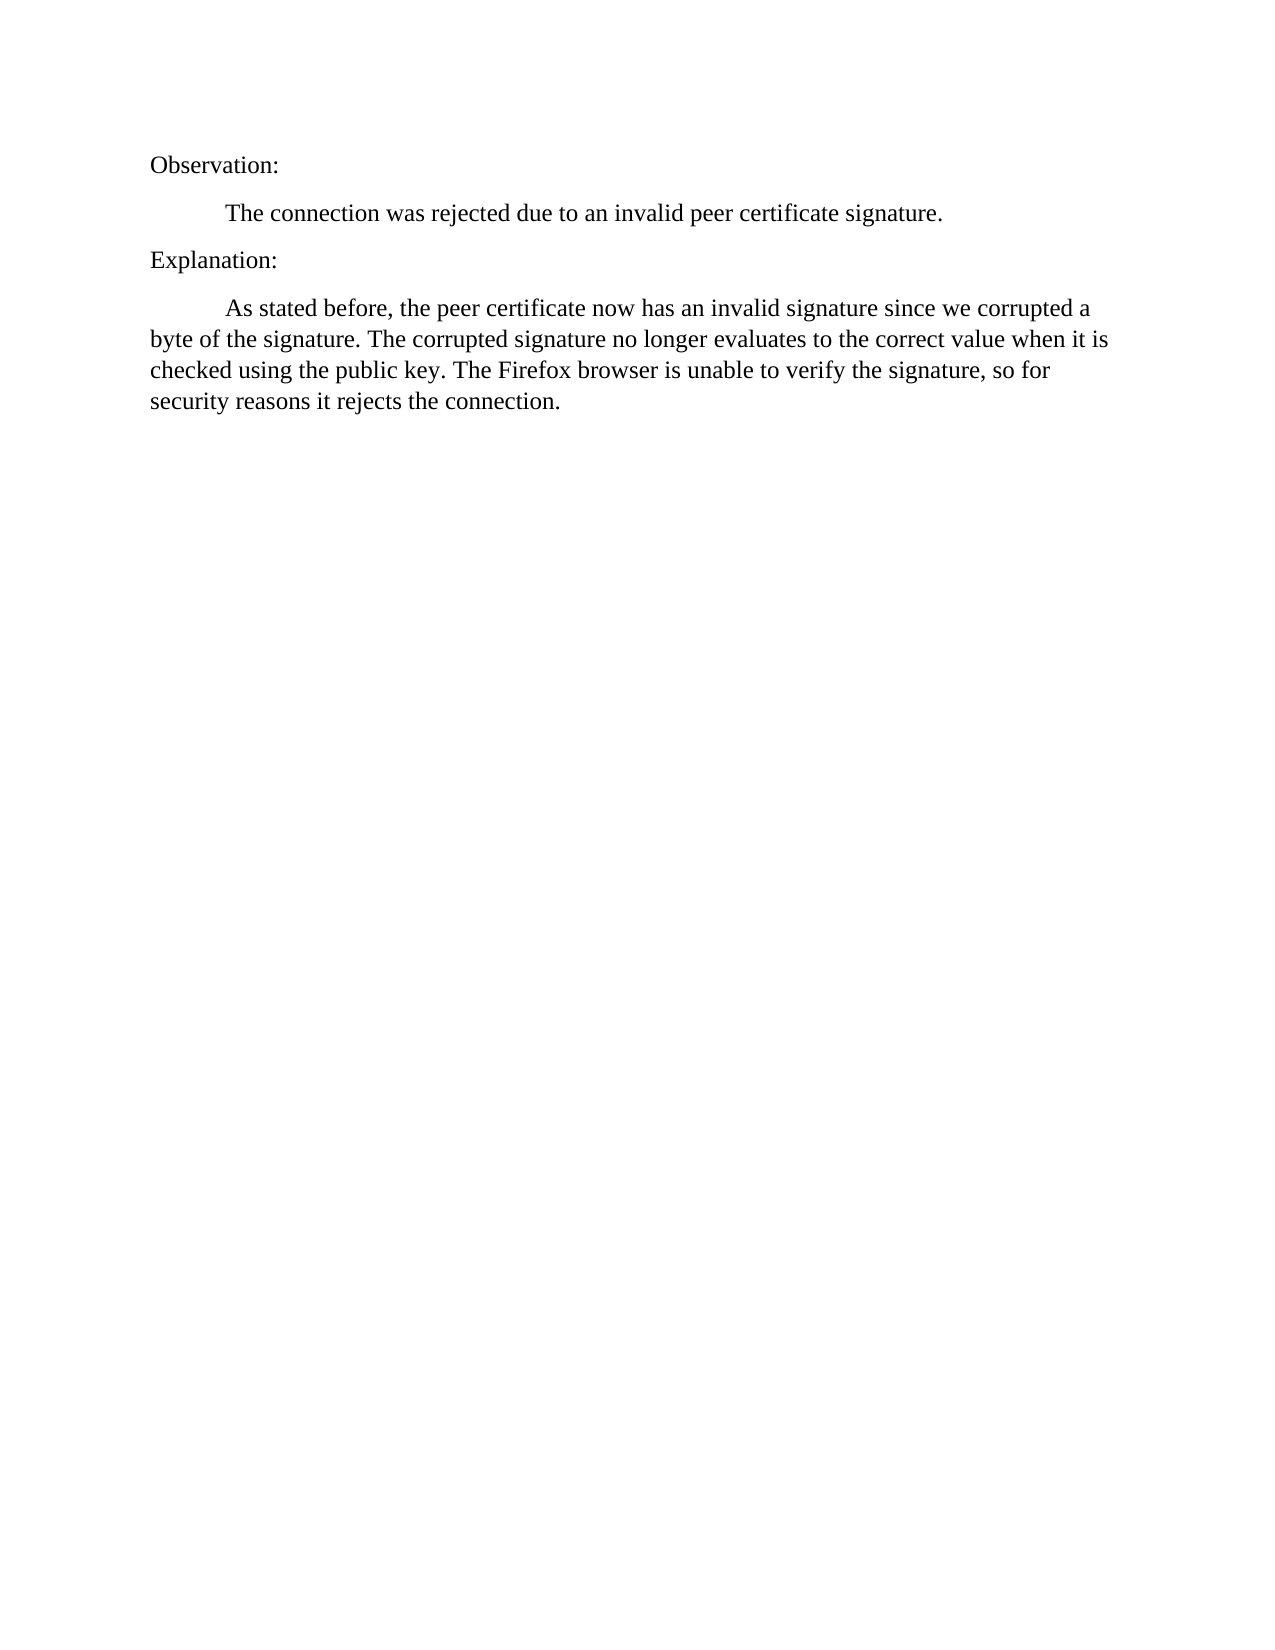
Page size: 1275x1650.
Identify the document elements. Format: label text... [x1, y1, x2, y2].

text As stated before, the peer certificate now has an invalid signature since we corrupted a byte of the signature. The corrupted signature no longer evaluates to the correct value when it is checked using the public key. The Firefox browser is unable to verify the signature, so for security reasons it rejects the connection. [150, 293, 1125, 415]
text Explanation: [150, 245, 1125, 274]
text The connection was rejected due to an invalid peer certificate signature. [150, 198, 1125, 226]
text Observation: [150, 150, 1125, 179]
